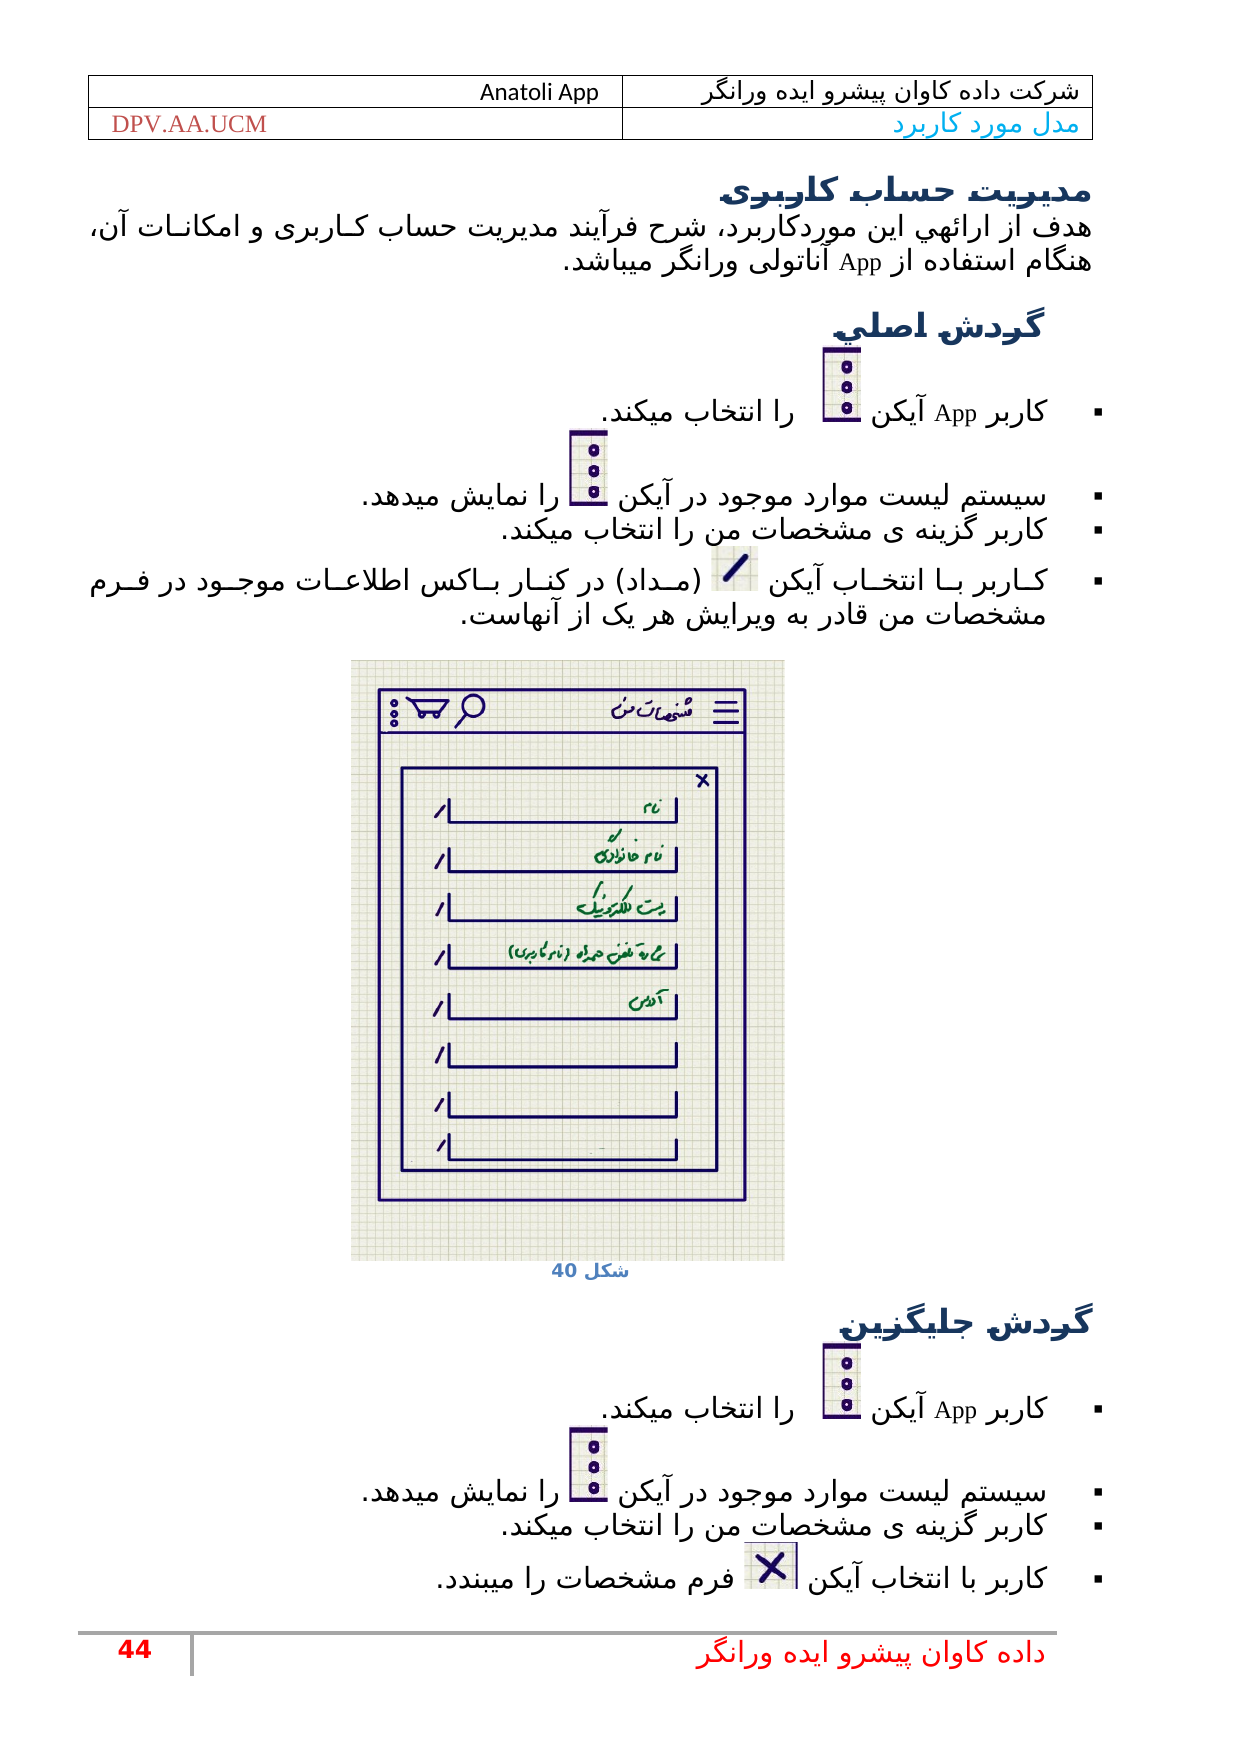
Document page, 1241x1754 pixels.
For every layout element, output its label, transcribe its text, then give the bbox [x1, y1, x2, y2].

picture [569, 1425, 608, 1502]
picture [569, 428, 608, 506]
text هدف از ارائهي اين موردكاربرد، شرح فرآيند مدیریت حساب کاربری و امكانات آن، هنگام استفاده از App آناتولی ورانگر ميباشد. [89, 209, 1092, 277]
list سیستم لیست موارد موجود در آیکن را نمایش میدهد. [89, 1425, 1092, 1509]
text شکل 40 [89, 1260, 1092, 1282]
list کاربر گزینه ی مشخصات من را انتخاب میکند. [89, 1509, 1092, 1543]
subtitle گردش اصلي [89, 306, 1092, 345]
picture [711, 546, 759, 591]
subtitle مدیریت حساب کاربری [89, 171, 1092, 209]
subtitle گردش جایگزین [89, 1303, 1092, 1342]
picture [822, 345, 861, 422]
list كاربر App آیکن را انتخاب میکند. [89, 345, 1092, 428]
list کاربر با انتخاب آیکن فرم مشخصات را میبندد. [89, 1543, 1092, 1595]
picture [744, 1542, 798, 1589]
list کاربر گزینه ی مشخصات من را انتخاب میکند. [89, 512, 1092, 546]
list سیستم لیست موارد موجود در آیکن را نمایش میدهد. [89, 428, 1092, 512]
list كاربر App آیکن را انتخاب میکند. [89, 1342, 1092, 1425]
picture [351, 660, 785, 1261]
list کاربر با انتخاب آیکن (مداد) در کنار باکس اطلاعات موجود در فرم مشخصات من قادر به ویرایش هر یک از آنهاست. [89, 546, 1092, 631]
picture [822, 1341, 861, 1419]
